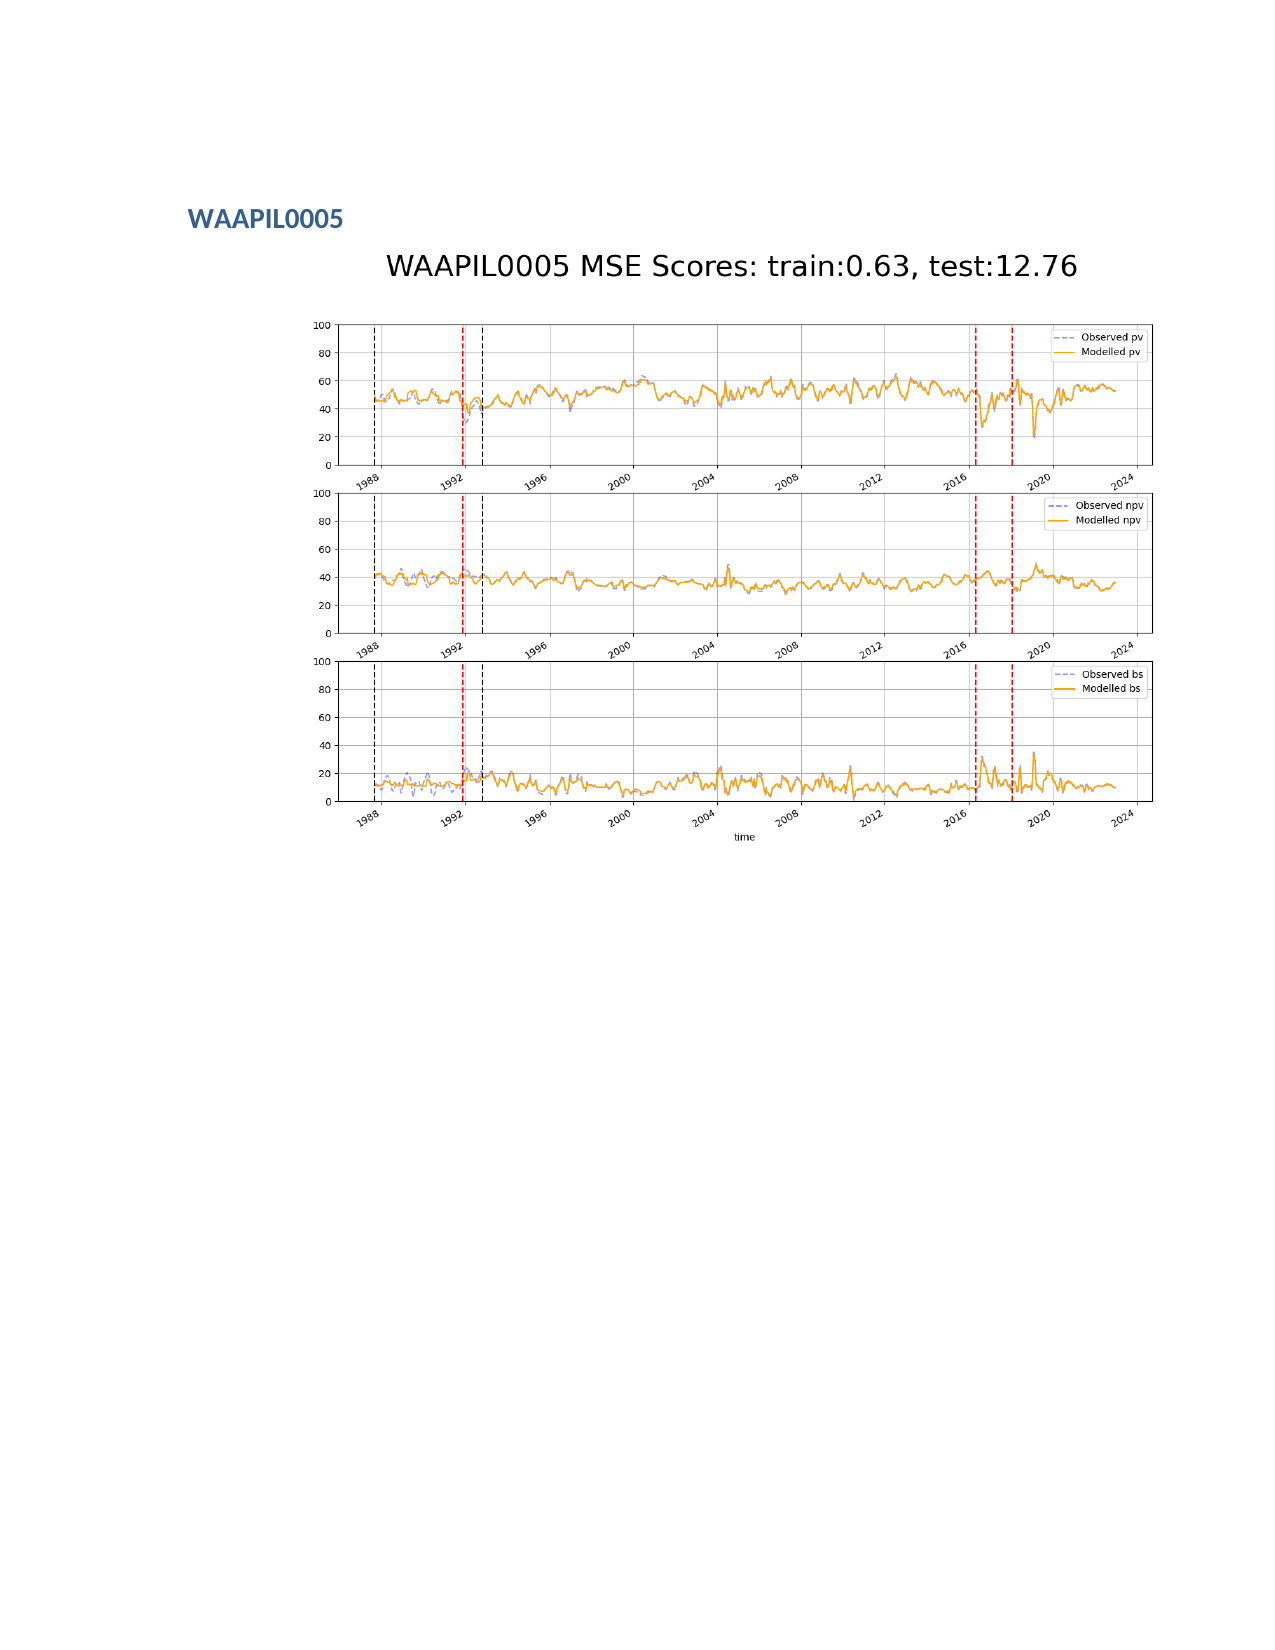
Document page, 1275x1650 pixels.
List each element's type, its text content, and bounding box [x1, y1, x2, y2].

picture [206, 241, 1257, 941]
subtitle WAAPIL0005 [187, 200, 1087, 236]
